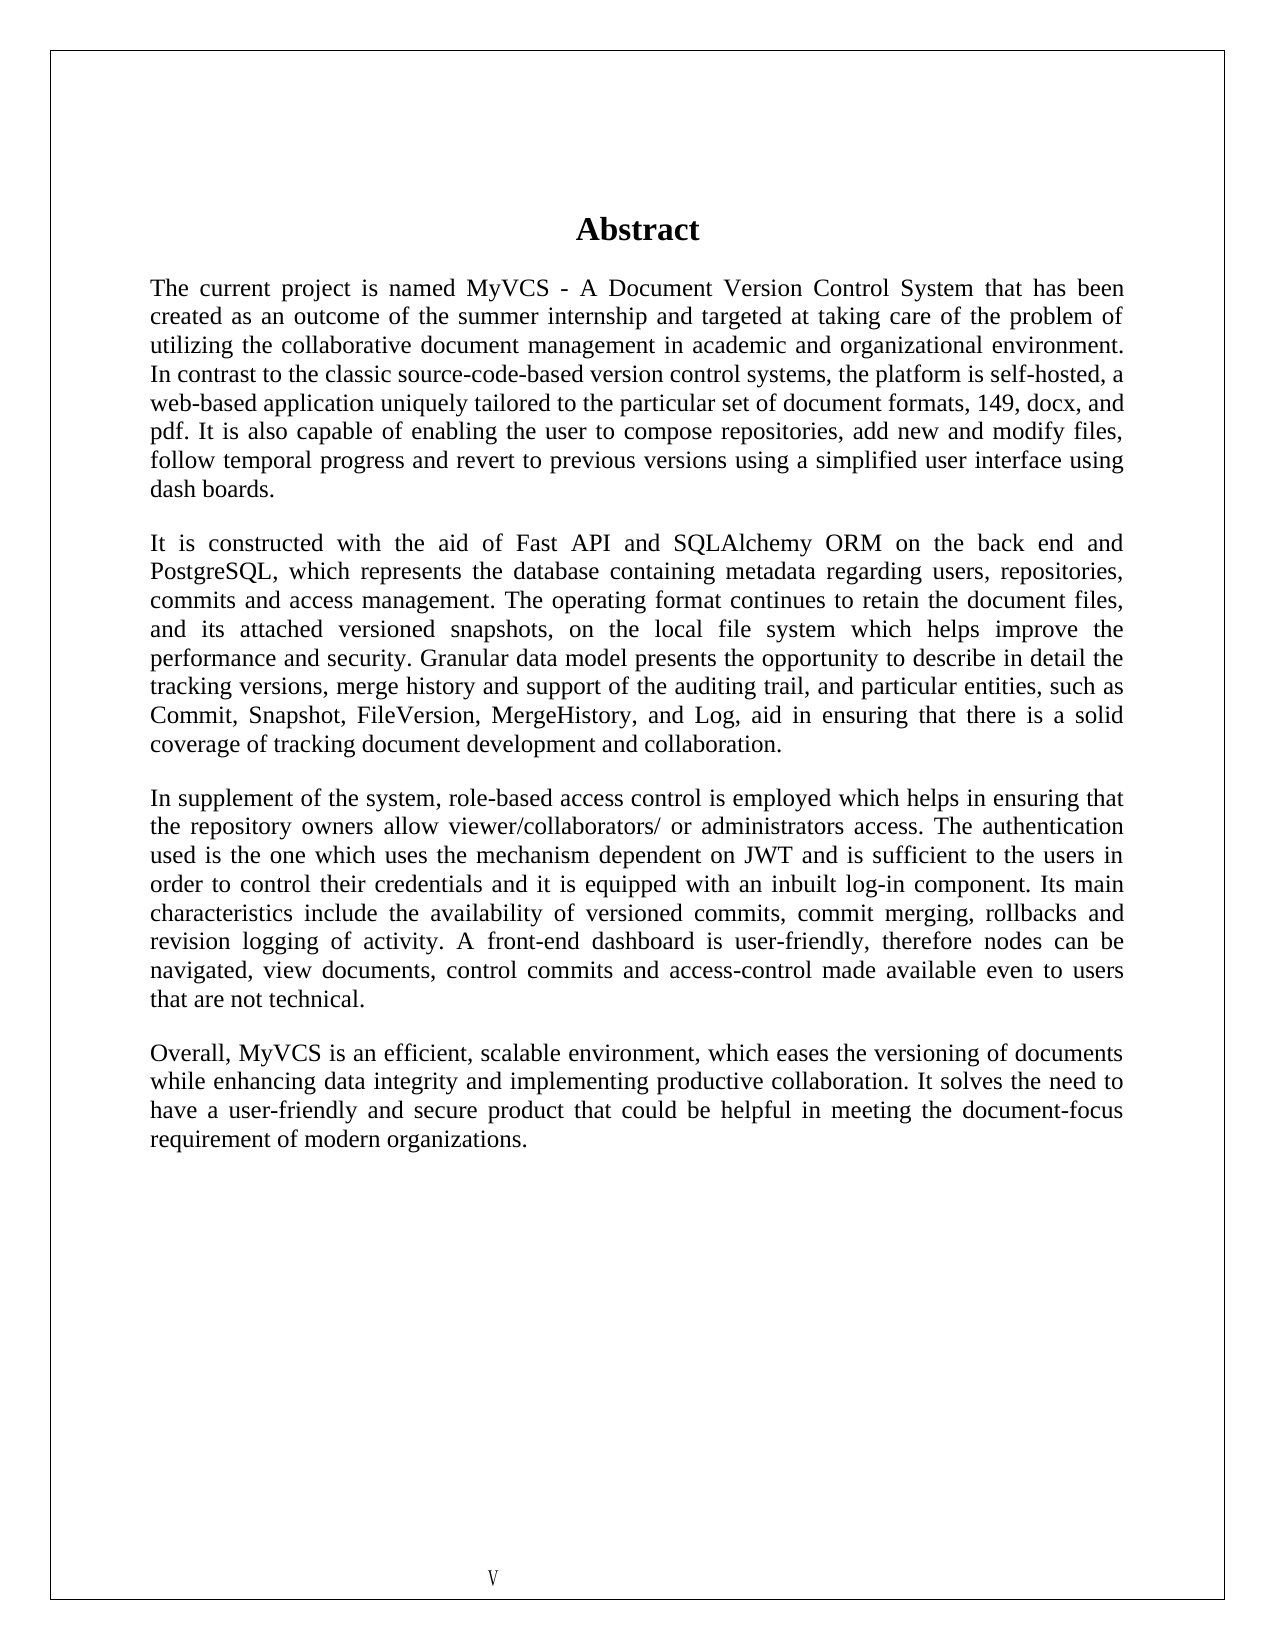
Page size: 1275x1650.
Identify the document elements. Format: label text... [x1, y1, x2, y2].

subtitle Abstract [150, 209, 1125, 248]
text The current project is named MyVCS - A Document Version Control System that has been created as an outcome of the summer internship and targeted at taking care of the problem of utilizing the collaborative document management in academic and organizational environment. In contrast to the classic source-code-based version control systems, the platform is self-hosted, a web-based application uniquely tailored to the particular set of document formats, 149, docx, and pdf. It is also capable of enabling the user to compose repositories, add new and modify files, follow temporal progress and revert to previous versions using a simplified user interface using dash boards. [150, 273, 1125, 503]
text Overall, MyVCS is an efficient, scalable environment, which eases the versioning of documents while enhancing data integrity and implementing productive collaboration. It solves the need to have a user-friendly and secure product that could be helpful in meeting the document-focus requirement of modern organizations. [150, 1038, 1125, 1153]
text It is constructed with the aid of Fast API and SQLAlchemy ORM on the back end and PostgreSQL, which represents the database containing metadata regarding users, repositories, commits and access management. The operating format continues to retain the document files, and its attached versioned snapshots, on the local file system which helps improve the performance and security. Granular data model presents the opportunity to describe in detail the tracking versions, merge history and support of the auditing trail, and particular entities, such as Commit, Snapshot, FileVersion, MergeHistory, and Log, aid in ensuring that there is a solid coverage of tracking document development and collaboration. [150, 528, 1125, 758]
text In supplement of the system, role-based access control is employed which helps in ensuring that the repository owners allow viewer/collaborators/ or administrators access. The authentication used is the one which uses the mechanism dependent on JWT and is sufficient to the users in order to control their credentials and it is equipped with an inbuilt log-in component. Its main characteristics include the availability of versioned commits, commit merging, rollbacks and revision logging of activity. A front-end dashboard is user-friendly, therefore nodes can be navigated, view documents, control commits and access-control made available even to users that are not technical. [150, 783, 1125, 1013]
